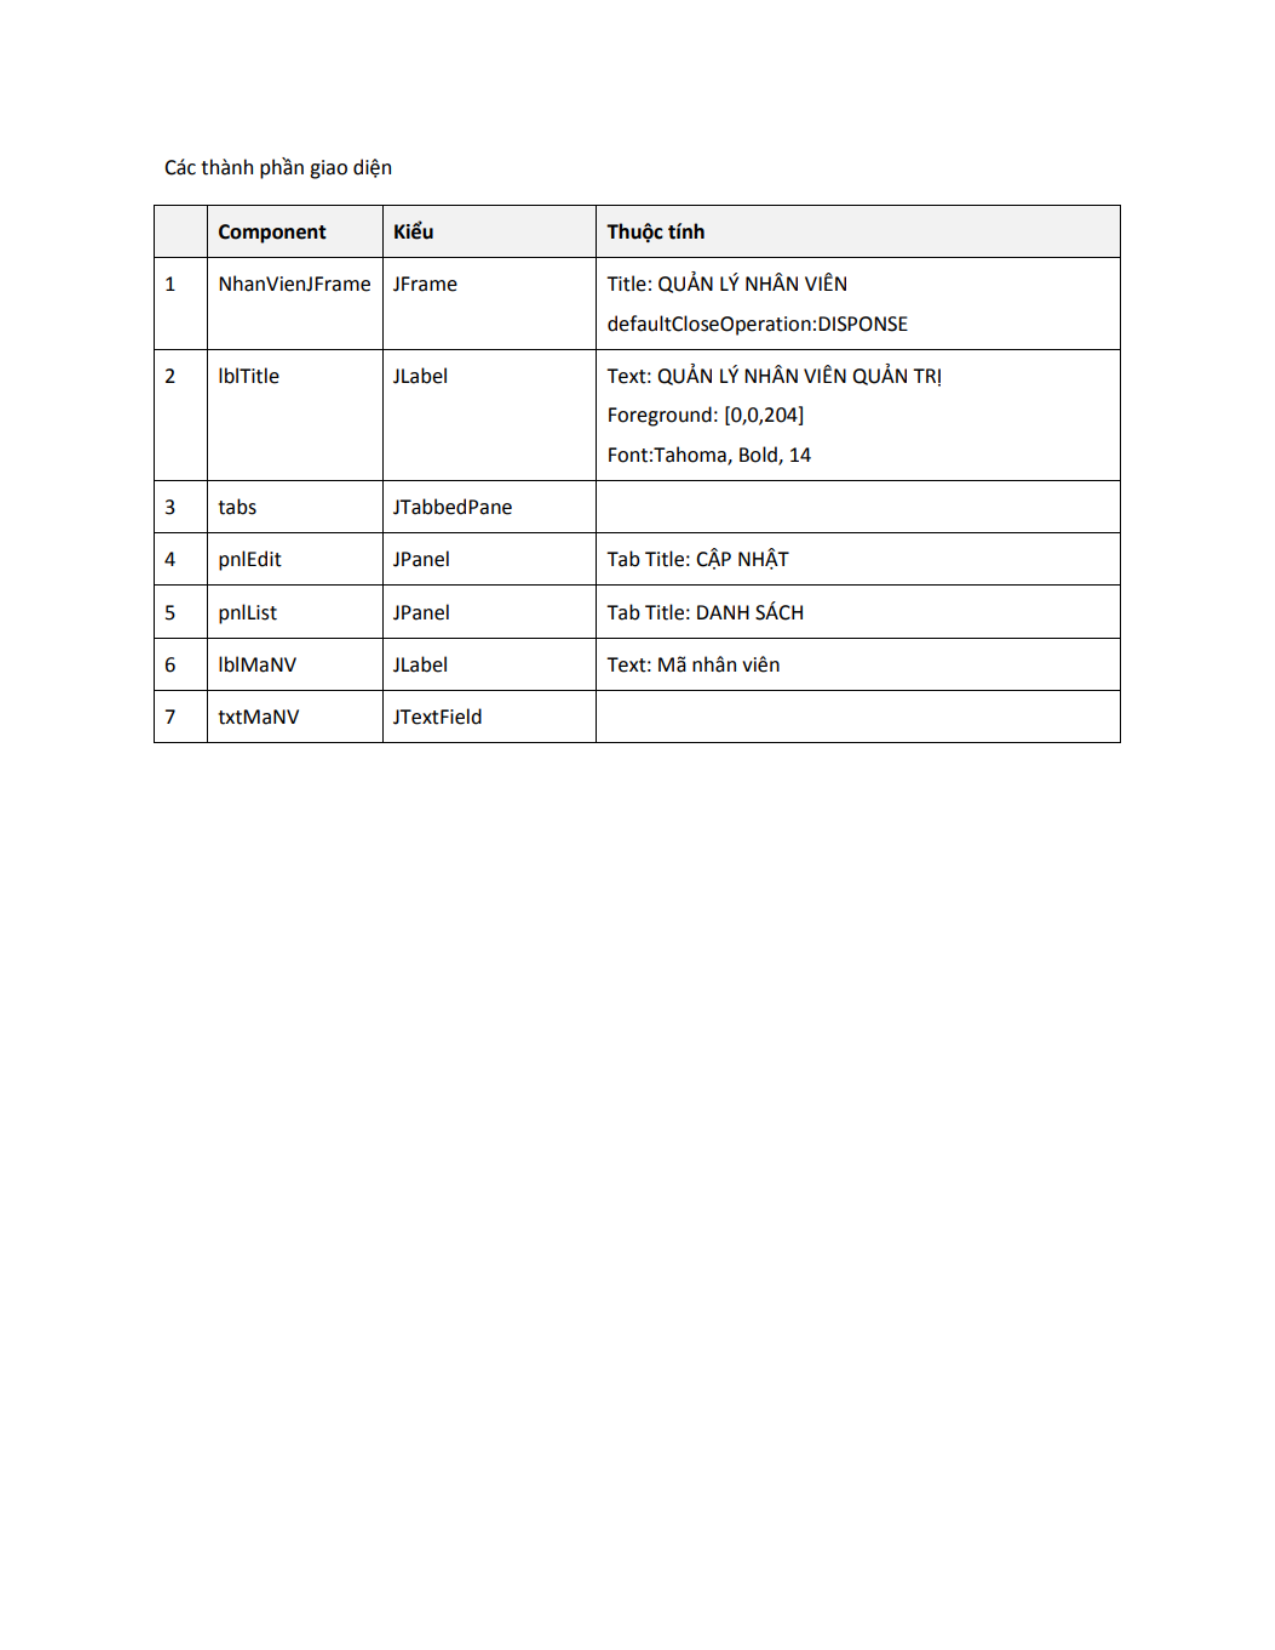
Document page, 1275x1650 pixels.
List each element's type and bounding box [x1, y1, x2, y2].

picture [150, 150, 1125, 753]
